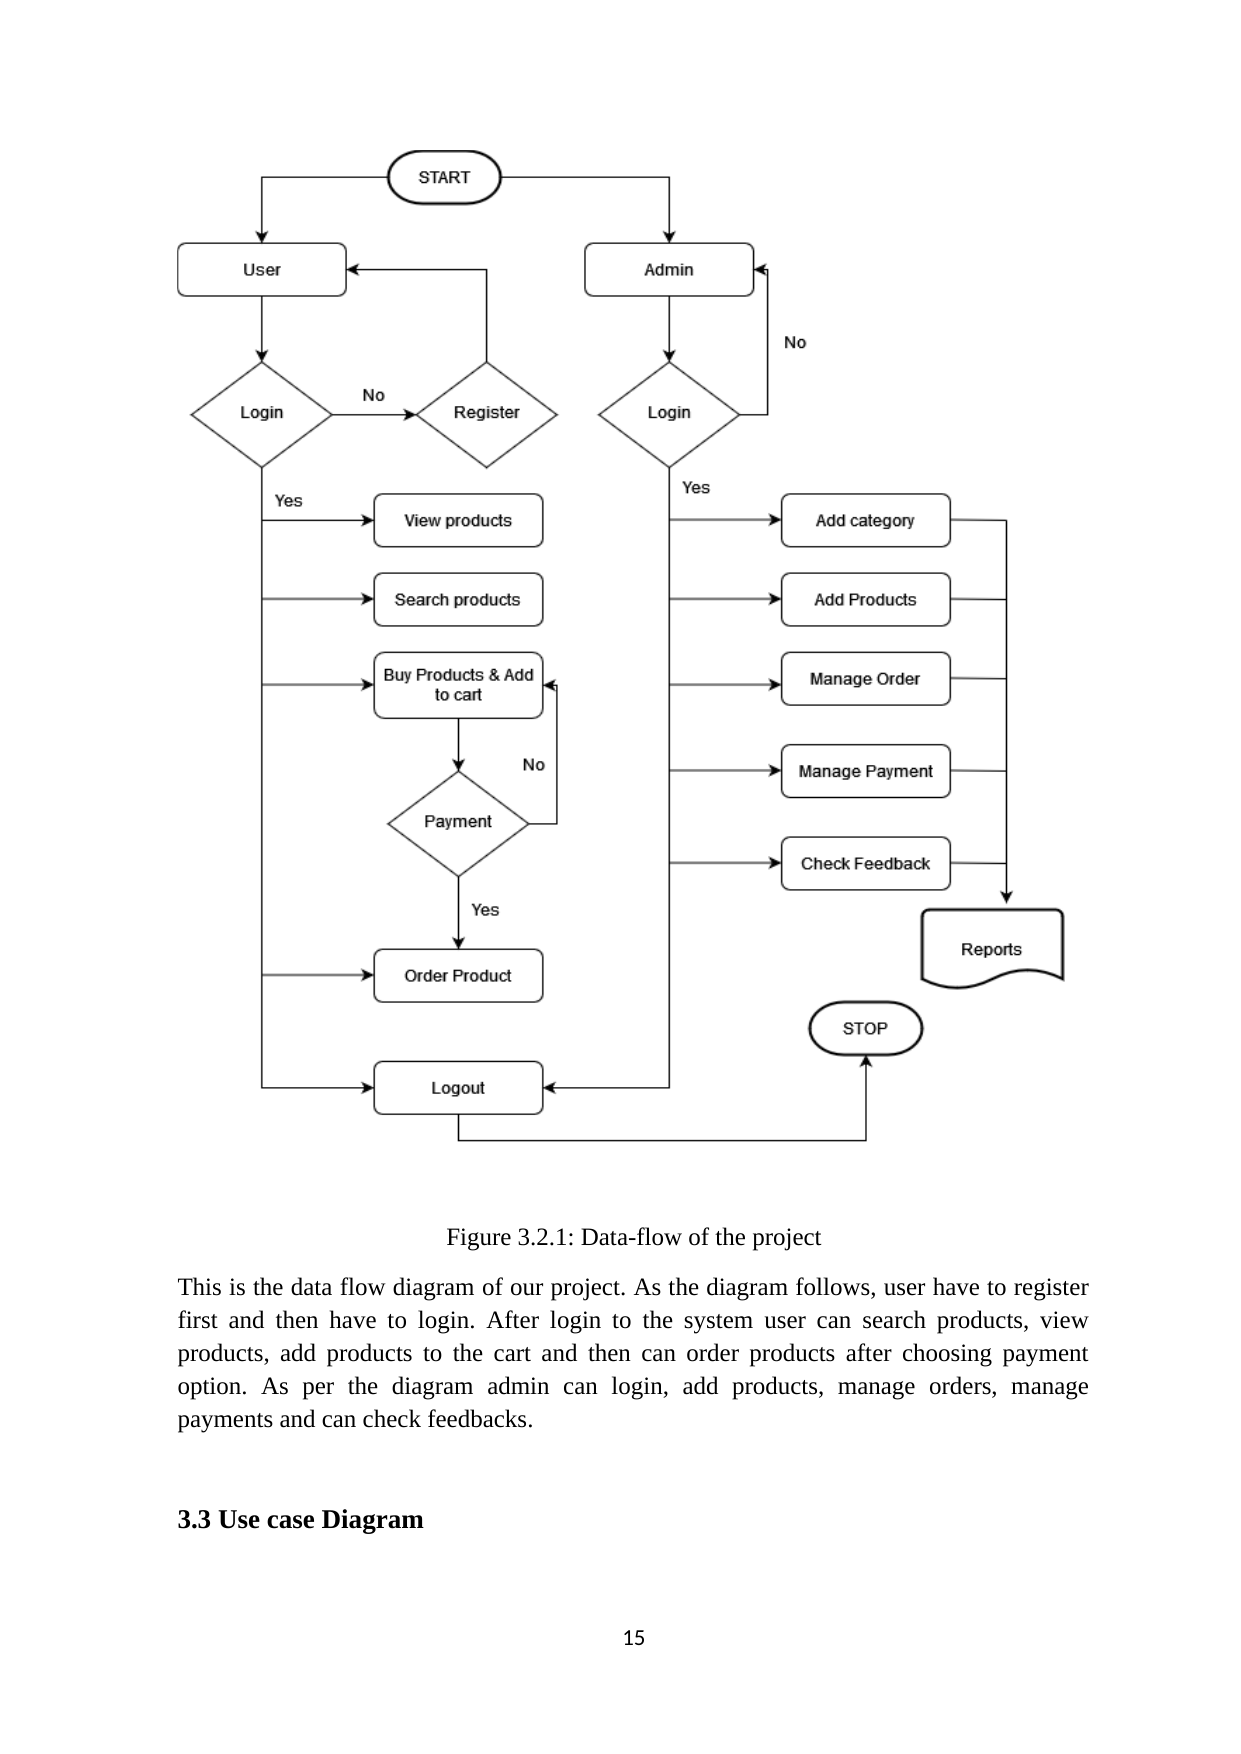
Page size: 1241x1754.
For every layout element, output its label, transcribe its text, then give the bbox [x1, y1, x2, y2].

text This is the data flow diagram of our project. As the diagram follows, user have to register first and then have to login. After login to the system user can search products, view products, add products to the cart and then can order products after choosing payment option. As per the diagram admin can login, add products, manage orders, manage payments and can check feedbacks. [177, 1272, 1090, 1433]
text Figure 3.2.1: Data-flow of the project [177, 1222, 1090, 1251]
picture [177, 150, 1065, 1152]
text 3.3 Use case Diagram [177, 1503, 1090, 1534]
